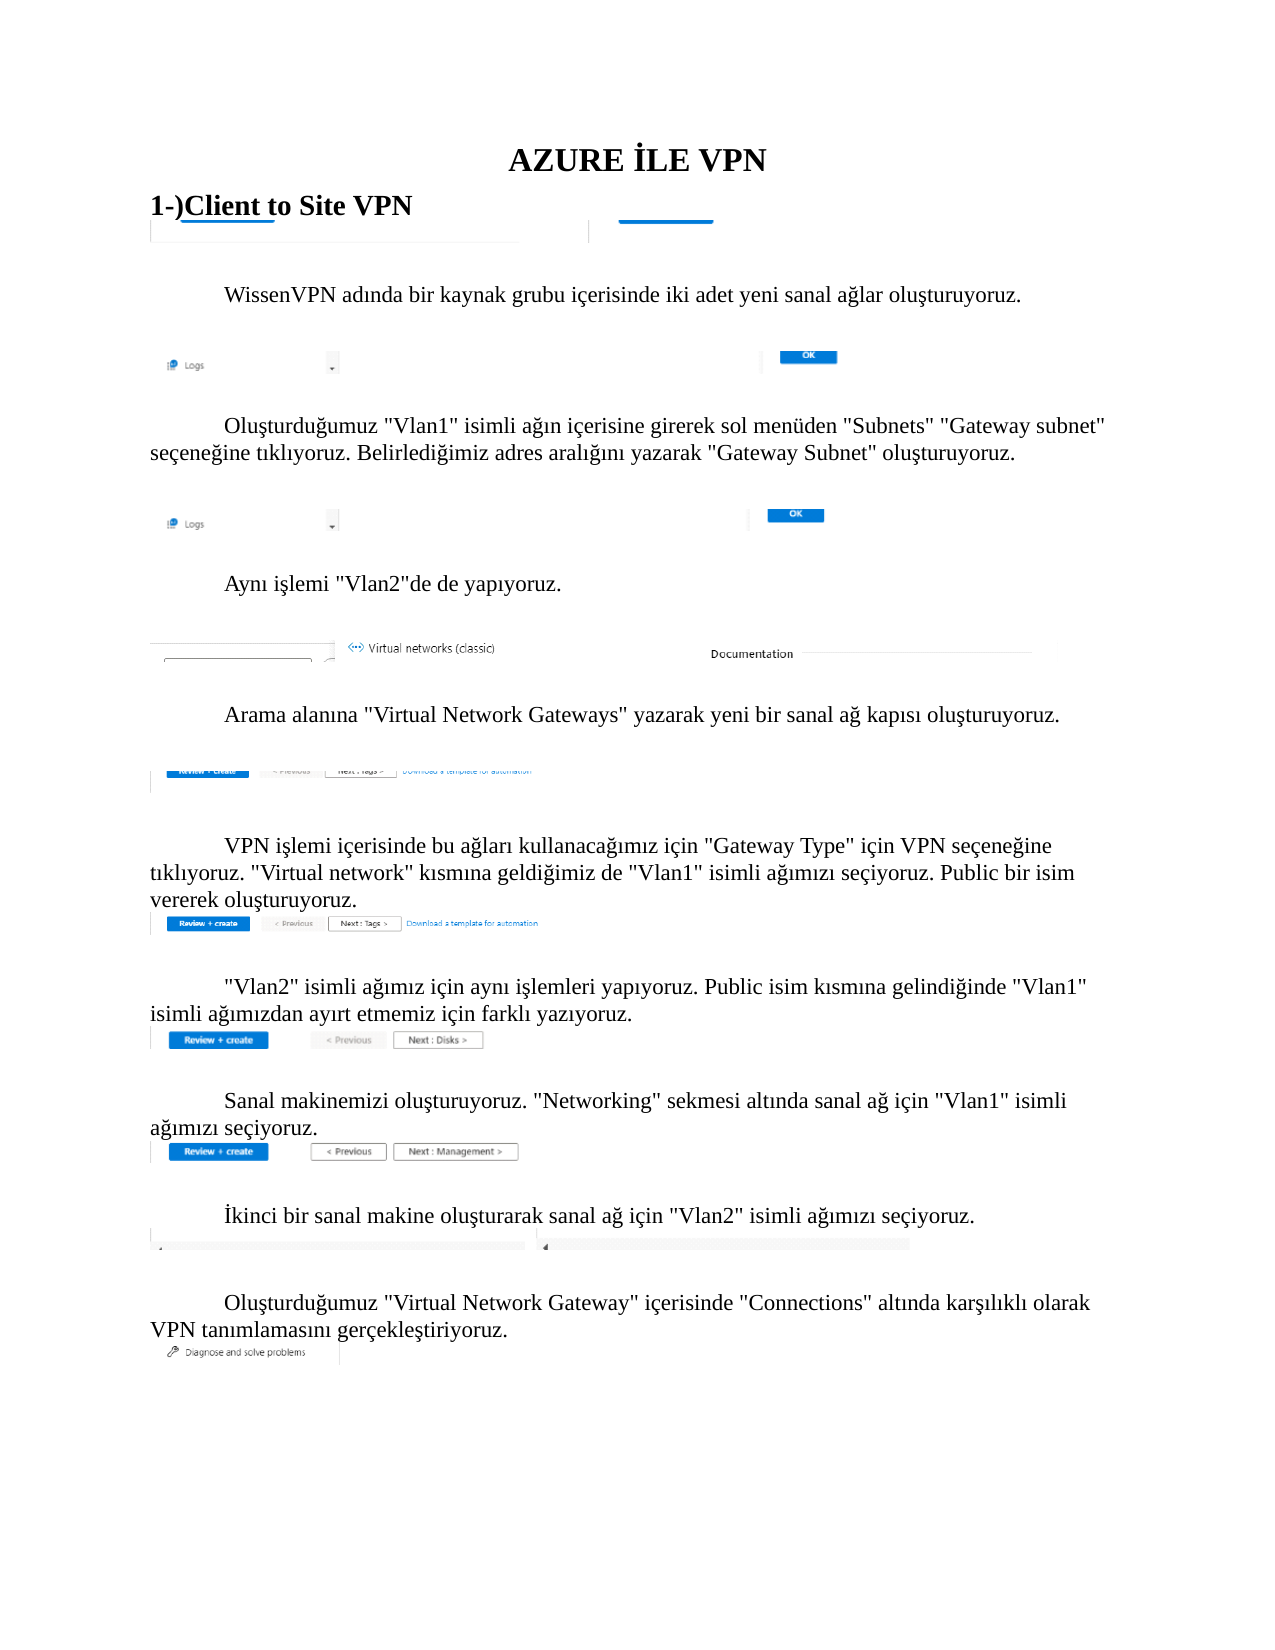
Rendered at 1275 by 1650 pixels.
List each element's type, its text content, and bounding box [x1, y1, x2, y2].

text VPN işlemi içerisinde bu ağları kullanacağımız için "Gateway Type" için VPN seçeneğine tıklıyoruz. "Virtual network" kısmına geldiğimiz de "Vlan1" isimli ağımızı seçiyoruz. Public bir isim vererek oluşturuyoruz. [150, 832, 1125, 913]
text Oluşturduğumuz "Virtual Network Gateway" içerisinde "Connections" altında karşılıklı olarak VPN tanımlamasını gerçekleştiriyoruz. [150, 1289, 1125, 1343]
text Arama alanına "Virtual Network Gateways" yazarak yeni bir sanal ağ kapısı oluşturuyoruz. [150, 701, 1125, 728]
text Oluşturduğumuz "Vlan1" isimli ağın içerisine girerek sol menüden "Subnets" "Gateway subnet" seçeneğine tıklıyoruz. Belirlediğimiz adres aralığını yazarak "Gateway Subnet" oluşturuyoruz. [150, 412, 1125, 466]
text WissenVPN adında bir kaynak grubu içerisinde iki adet yeni sanal ağlar oluşturuyoruz. [150, 281, 1125, 308]
text İkinci bir sanal makine oluşturarak sanal ağ için "Vlan2" isimli ağımızı seçiyoruz. [150, 1201, 1125, 1228]
text AZURE İLE VPN [150, 150, 1125, 177]
text 1-)Client to Site VPN [150, 194, 1125, 221]
text Aynı işlemi "Vlan2"de de yapıyoruz. [150, 570, 1125, 597]
text Sanal makinemizi oluşturuyoruz. "Networking" sekmesi altında sanal ağ için "Vlan1" isimli ağımızı seçiyoruz. [150, 1087, 1125, 1141]
text "Vlan2" isimli ağımız için aynı işlemleri yapıyoruz. Public isim kısmına gelindiğinde "Vlan1" isimli ağımızdan ayırt etmemiz için farklı yazıyoruz. [150, 973, 1125, 1027]
